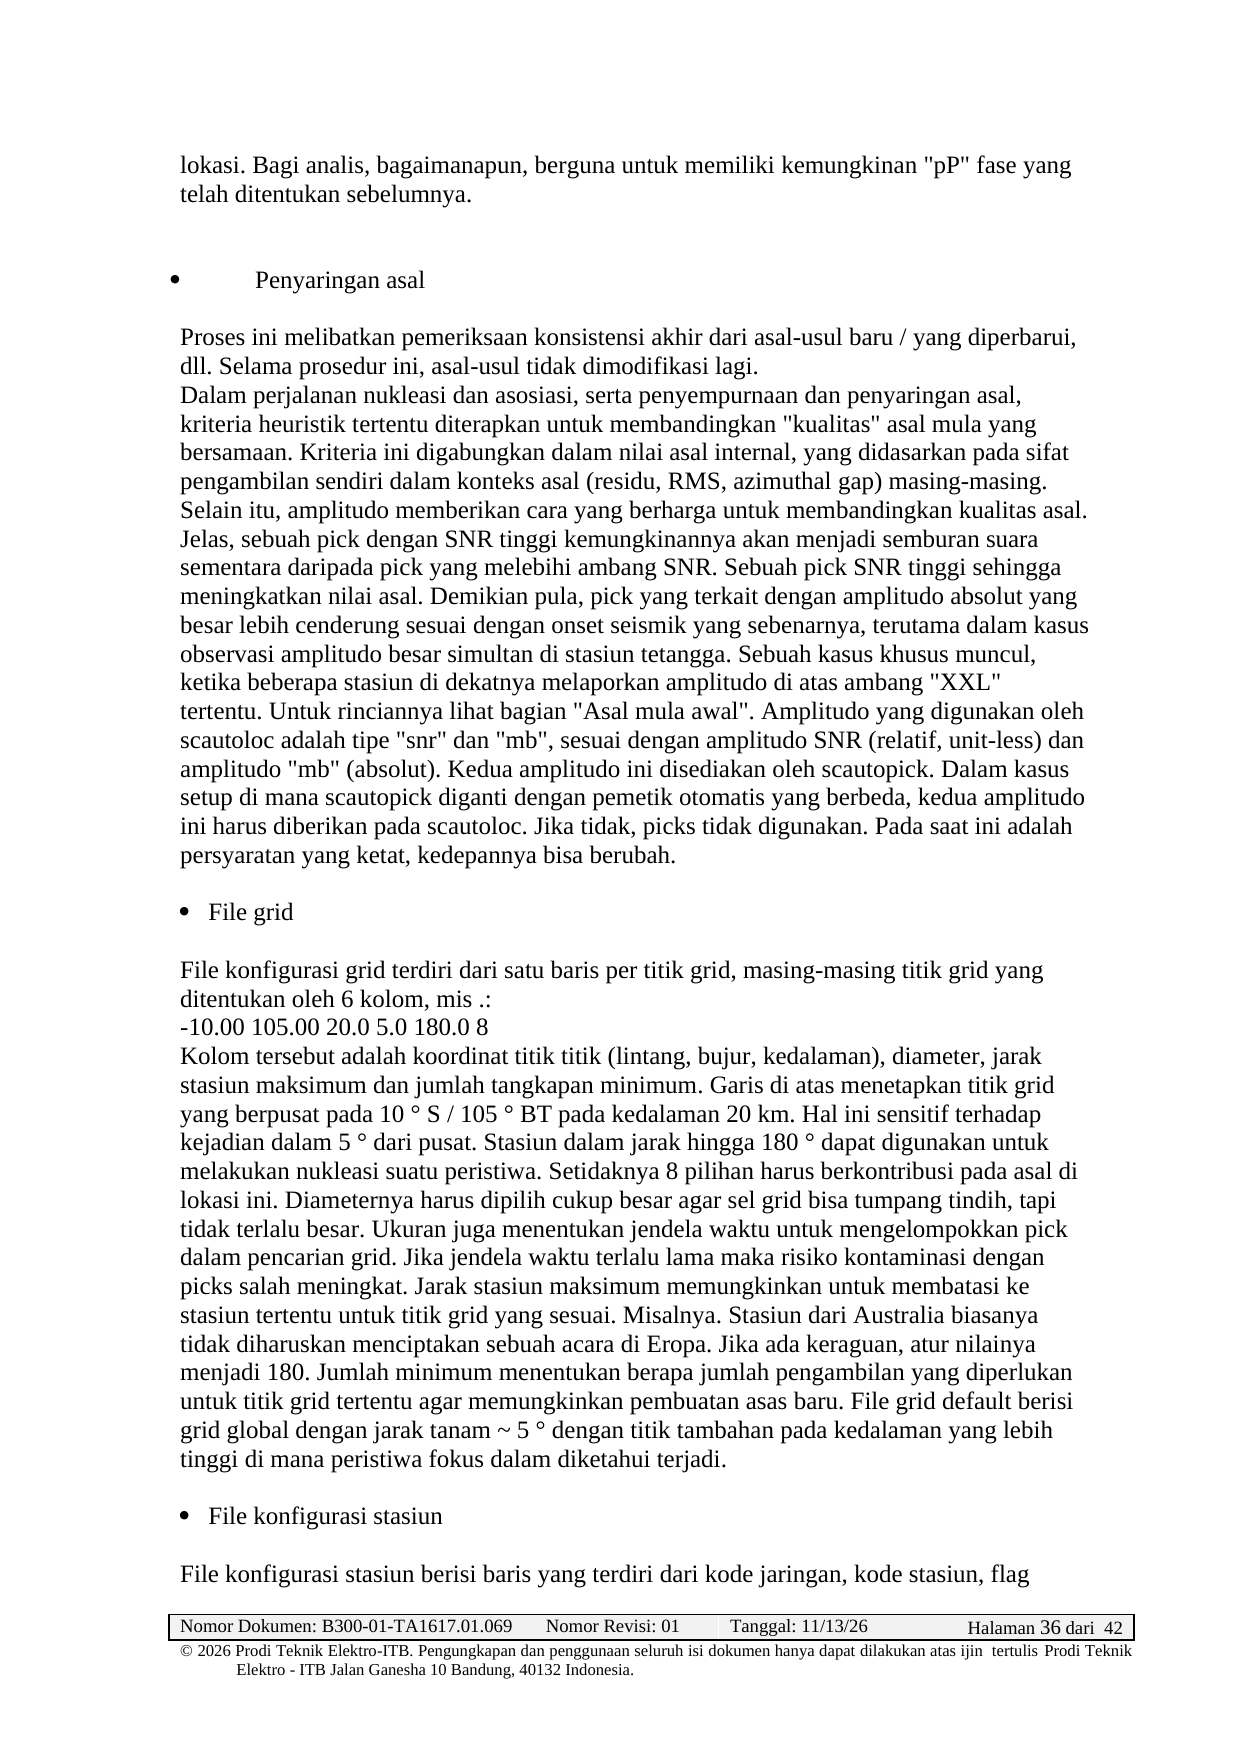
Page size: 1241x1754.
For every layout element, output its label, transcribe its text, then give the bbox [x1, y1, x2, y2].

list File grid [180, 897, 1090, 926]
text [171, 150, 1090, 207]
text Proses ini melibatkan pemeriksaan konsistensi akhir dari asal-usul baru / yang diperbarui, dll. Selama prosedur ini, asal-usul tidak dimodifikasi lagi. Dalam perjalanan nukleasi dan asosiasi, serta penyempurnaan dan penyaringan asal, kriteria heuristik tertentu diterapkan untuk membandingkan "kualitas" asal mula yang bersamaan. Kriteria ini digabungkan dalam nilai asal internal, yang didasarkan pada sifat pengambilan sendiri dalam konteks asal (residu, RMS, azimuthal gap) masing-masing. Selain itu, amplitudo memberikan cara yang berharga untuk membandingkan kualitas asal. Jelas, sebuah pick dengan SNR tinggi kemungkinannya akan menjadi semburan suara sementara daripada pick yang melebihi ambang SNR. Sebuah pick SNR tinggi sehingga meningkatkan nilai asal. Demikian pula, pick yang terkait dengan amplitudo absolut yang besar lebih cenderung sesuai dengan onset seismik yang sebenarnya, terutama dalam kasus observasi amplitudo besar simultan di stasiun tetangga. Sebuah kasus khusus muncul, ketika beberapa stasiun di dekatnya melaporkan amplitudo di atas ambang "XXL" tertentu. Untuk rinciannya lihat bagian "Asal mula awal". Amplitudo yang digunakan oleh scautoloc adalah tipe "snr" dan "mb", sesuai dengan amplitudo SNR (relatif, unit-less) dan amplitudo "mb" (absolut). Kedua amplitudo ini disediakan oleh scautopick. Dalam kasus setup di mana scautopick diganti dengan pemetik otomatis yang berbeda, kedua amplitudo ini harus diberikan pada scautoloc. Jika tidak, picks tidak digunakan. Pada saat ini adalah persyaratan yang ketat, kedepannya bisa berubah. [180, 294, 1090, 869]
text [180, 1530, 1090, 1587]
text File konfigurasi grid terdiri dari satu baris per titik grid, masing-masing titik grid yang ditentukan oleh 6 kolom, mis .: -10.00 105.00 20.0 5.0 180.0 8 Kolom tersebut adalah koordinat titik titik (lintang, bujur, kedalaman), diameter, jarak stasiun maksimum dan jumlah tangkapan minimum. Garis di atas menetapkan titik grid yang berpusat pada 10 ° S / 105 ° BT pada kedalaman 20 km. Hal ini sensitif terhadap kejadian dalam 5 ° dari pusat. Stasiun dalam jarak hingga 180 ° dapat digunakan untuk melakukan nukleasi suatu peristiwa. Setidaknya 8 pilihan harus berkontribusi pada asal di lokasi ini. Diameternya harus dipilih cukup besar agar sel grid bisa tumpang tindih, tapi tidak terlalu besar. Ukuran juga menentukan jendela waktu untuk mengelompokkan pick dalam pencarian grid. Jika jendela waktu terlalu lama maka risiko kontaminasi dengan picks salah meningkat. Jarak stasiun maksimum memungkinkan untuk membatasi ke stasiun tertentu untuk titik grid yang sesuai. Misalnya. Stasiun dari Australia biasanya tidak diharuskan menciptakan sebuah acara di Eropa. Jika ada keraguan, atur nilainya menjadi 180. Jumlah minimum menentukan berapa jumlah pengambilan yang diperlukan untuk titik grid tertentu agar memungkinkan pembuatan asas baru. File grid default berisi grid global dengan jarak tanam ~ 5 ° dengan titik tambahan pada kedalaman yang lebih tinggi di mana peristiwa fokus dalam diketahui terjadi. [180, 926, 1090, 1472]
list File konfigurasi stasiun [180, 1501, 1090, 1530]
list Penyaringan asal [171, 265, 1090, 294]
